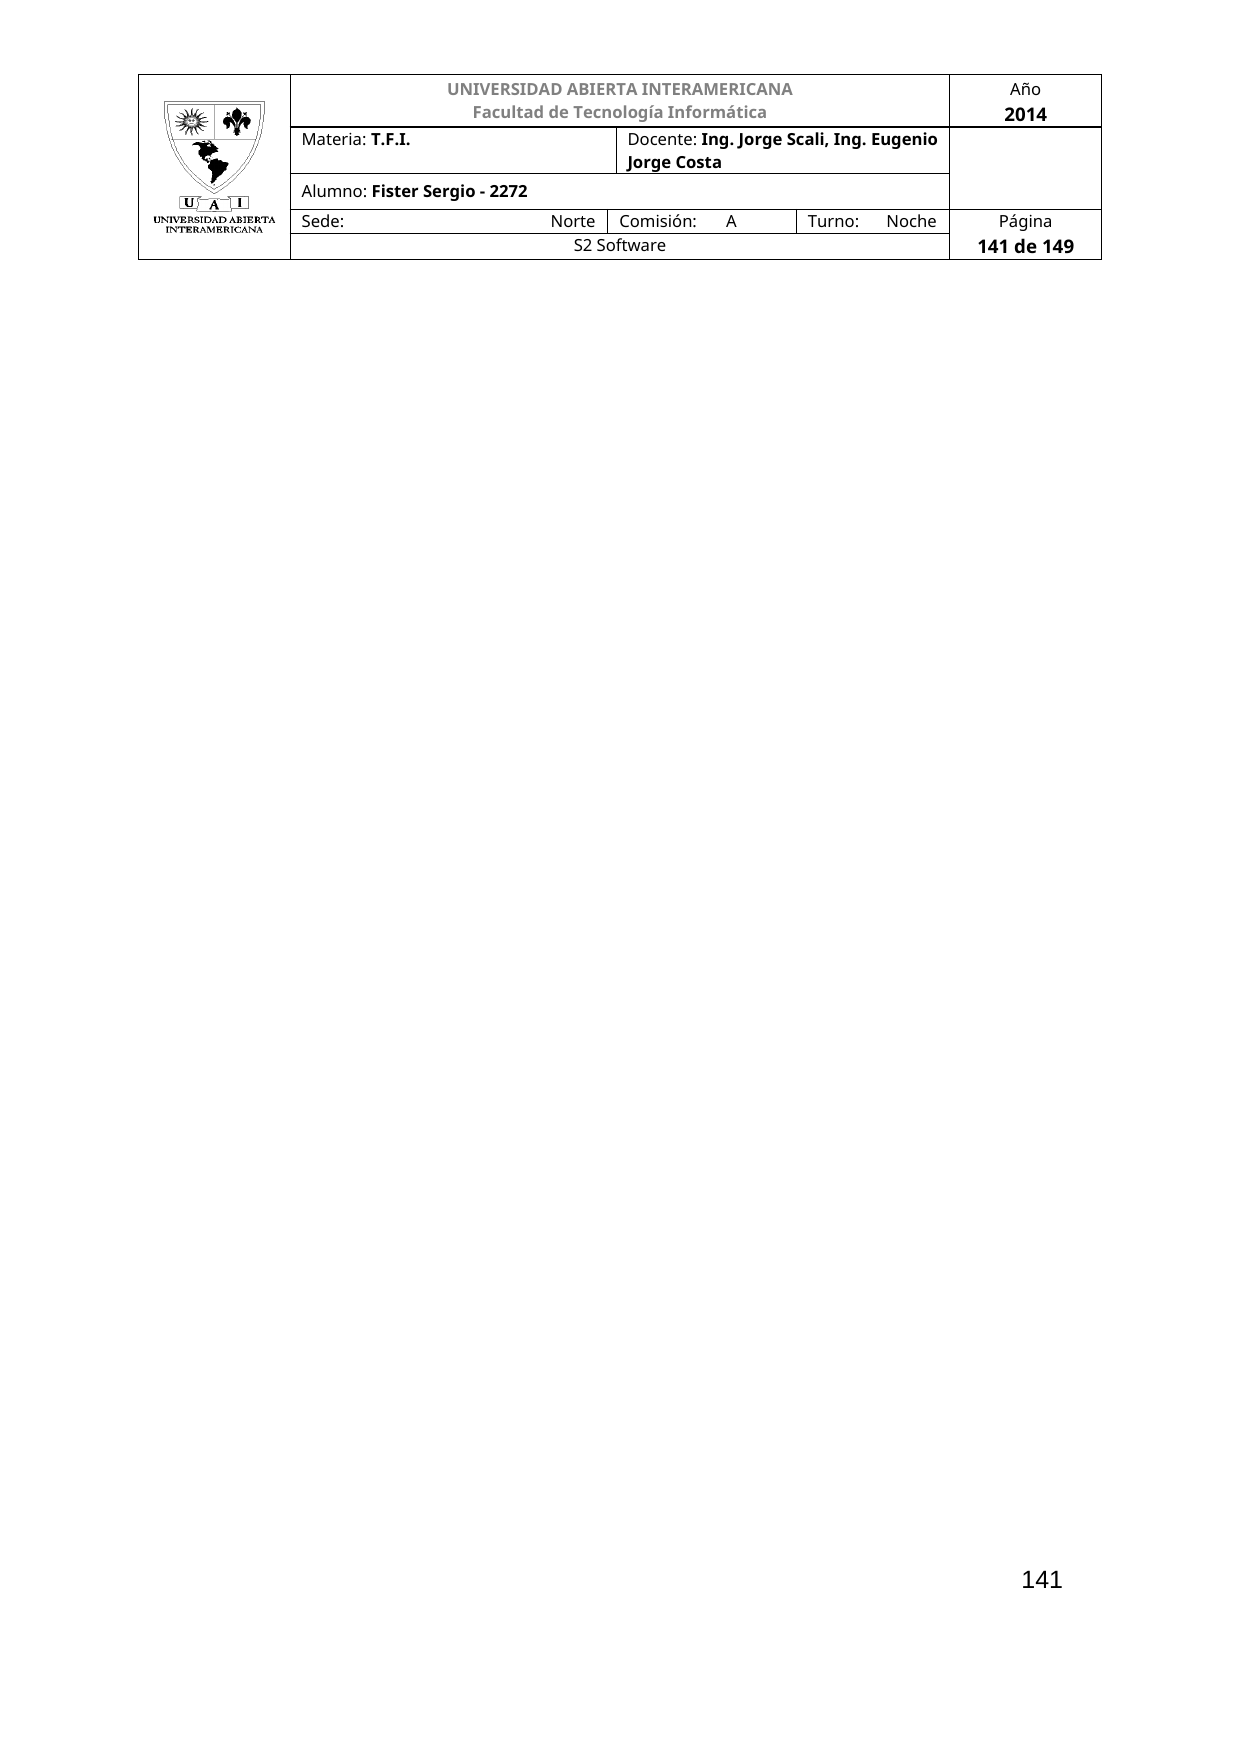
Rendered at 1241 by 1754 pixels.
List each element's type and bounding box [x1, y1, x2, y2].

picture [153, 101, 276, 233]
